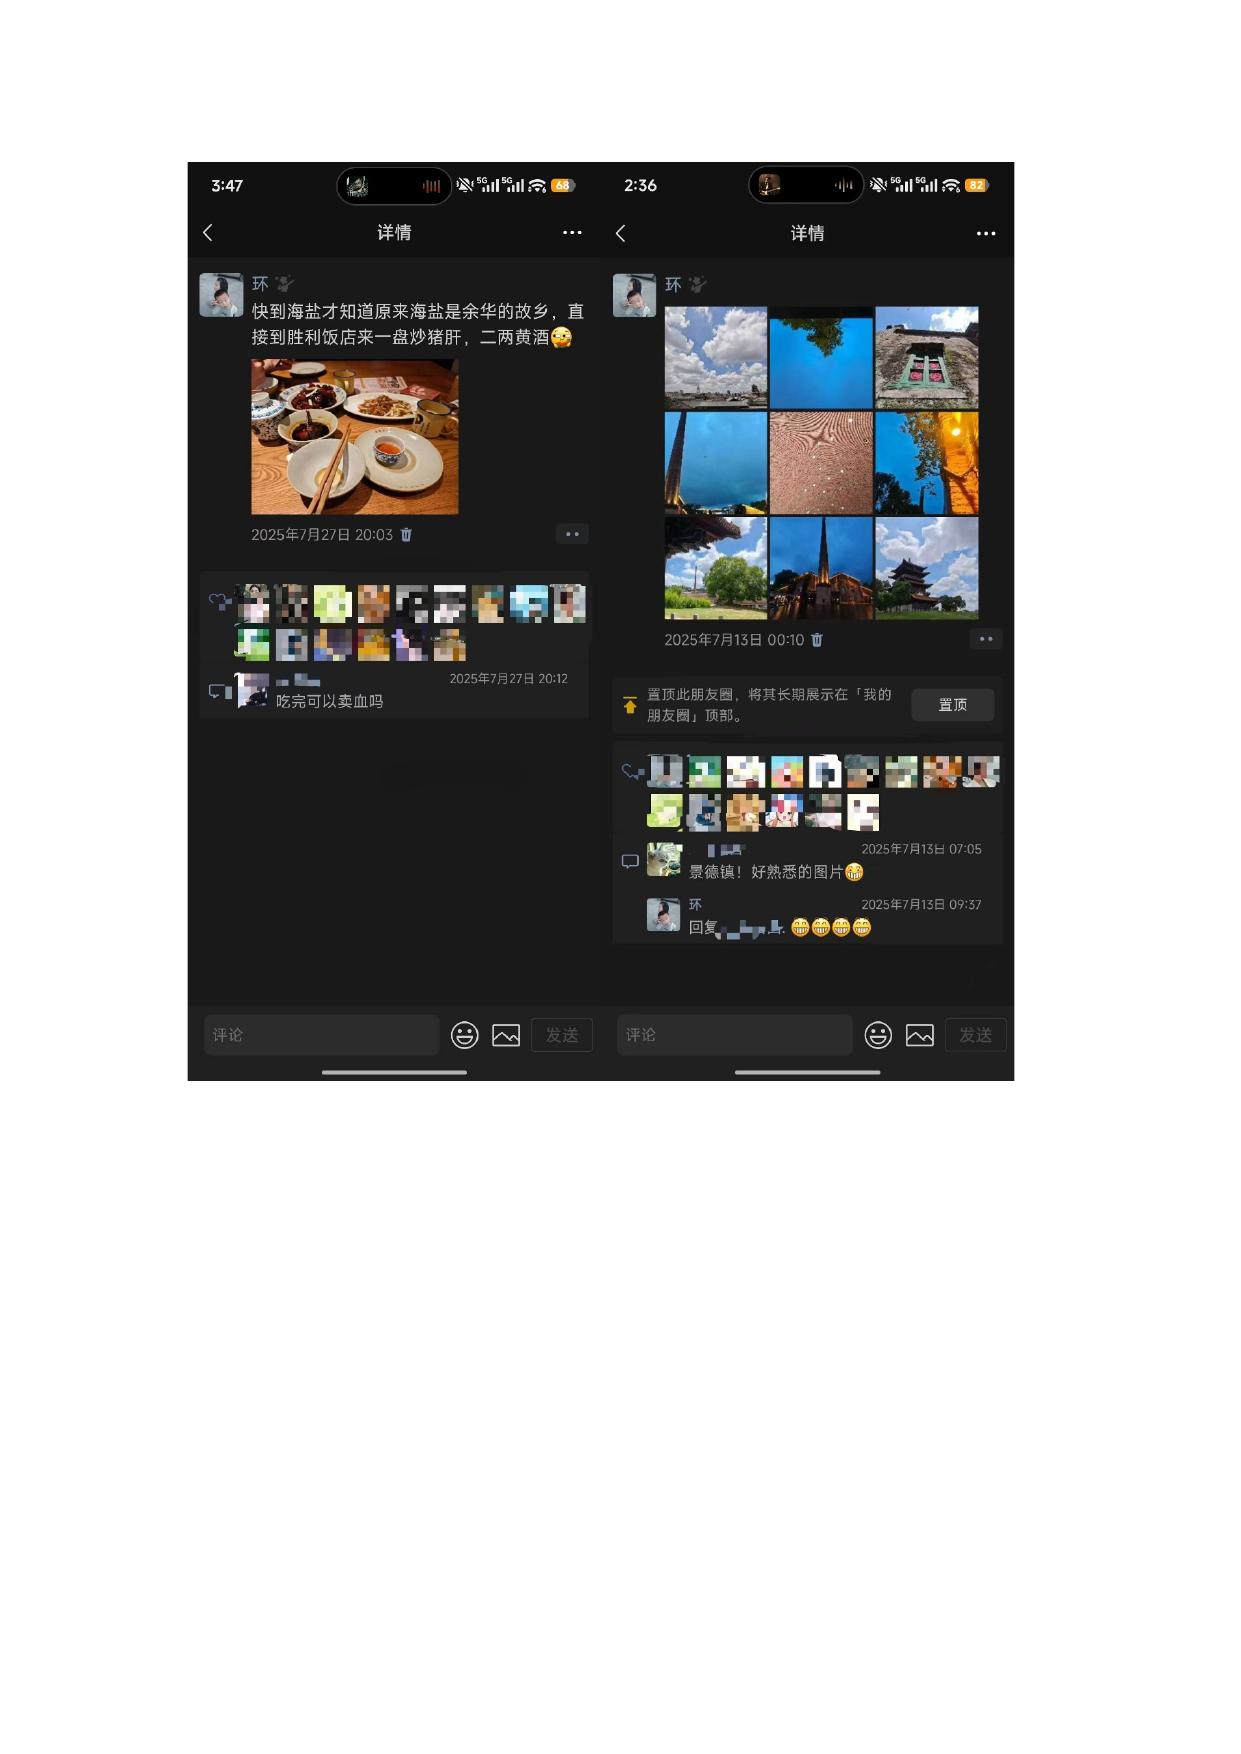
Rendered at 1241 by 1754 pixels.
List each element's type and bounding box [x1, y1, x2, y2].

picture [187, 162, 1015, 1081]
